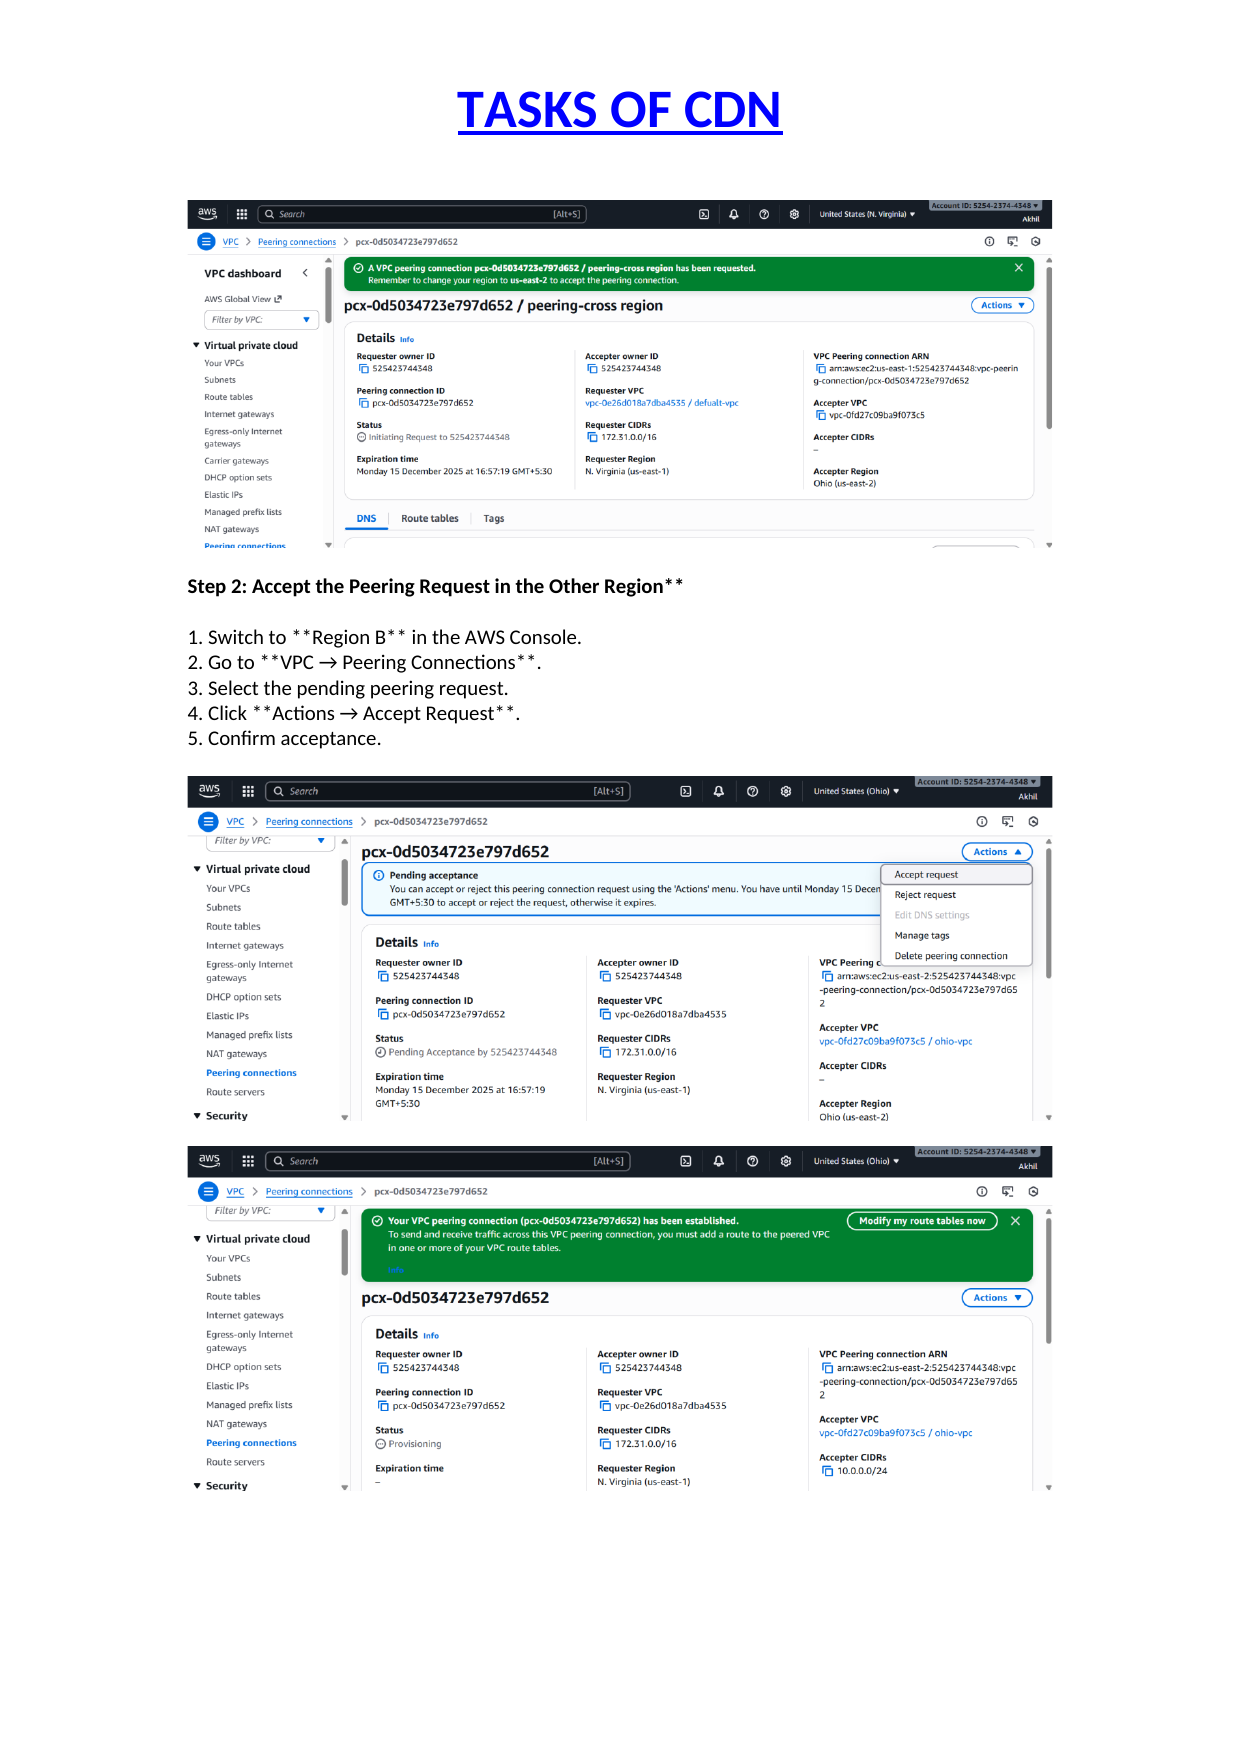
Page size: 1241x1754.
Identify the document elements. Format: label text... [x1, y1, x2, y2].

text 4. Click **Actions → Accept Request**. [187, 700, 1053, 726]
text 5. Confirm acceptance. [187, 726, 1053, 751]
picture [187, 200, 1053, 548]
text 3. Select the pending peering request. [187, 675, 1053, 700]
picture [187, 776, 1053, 1121]
picture [187, 1146, 1053, 1491]
text 2. Go to **VPC → Peering Connections**. [187, 649, 1053, 675]
text Step 2: Accept the Peering Request in the Other Region** [187, 573, 1053, 598]
text 1. Switch to **Region B** in the AWS Console. [187, 624, 1053, 649]
